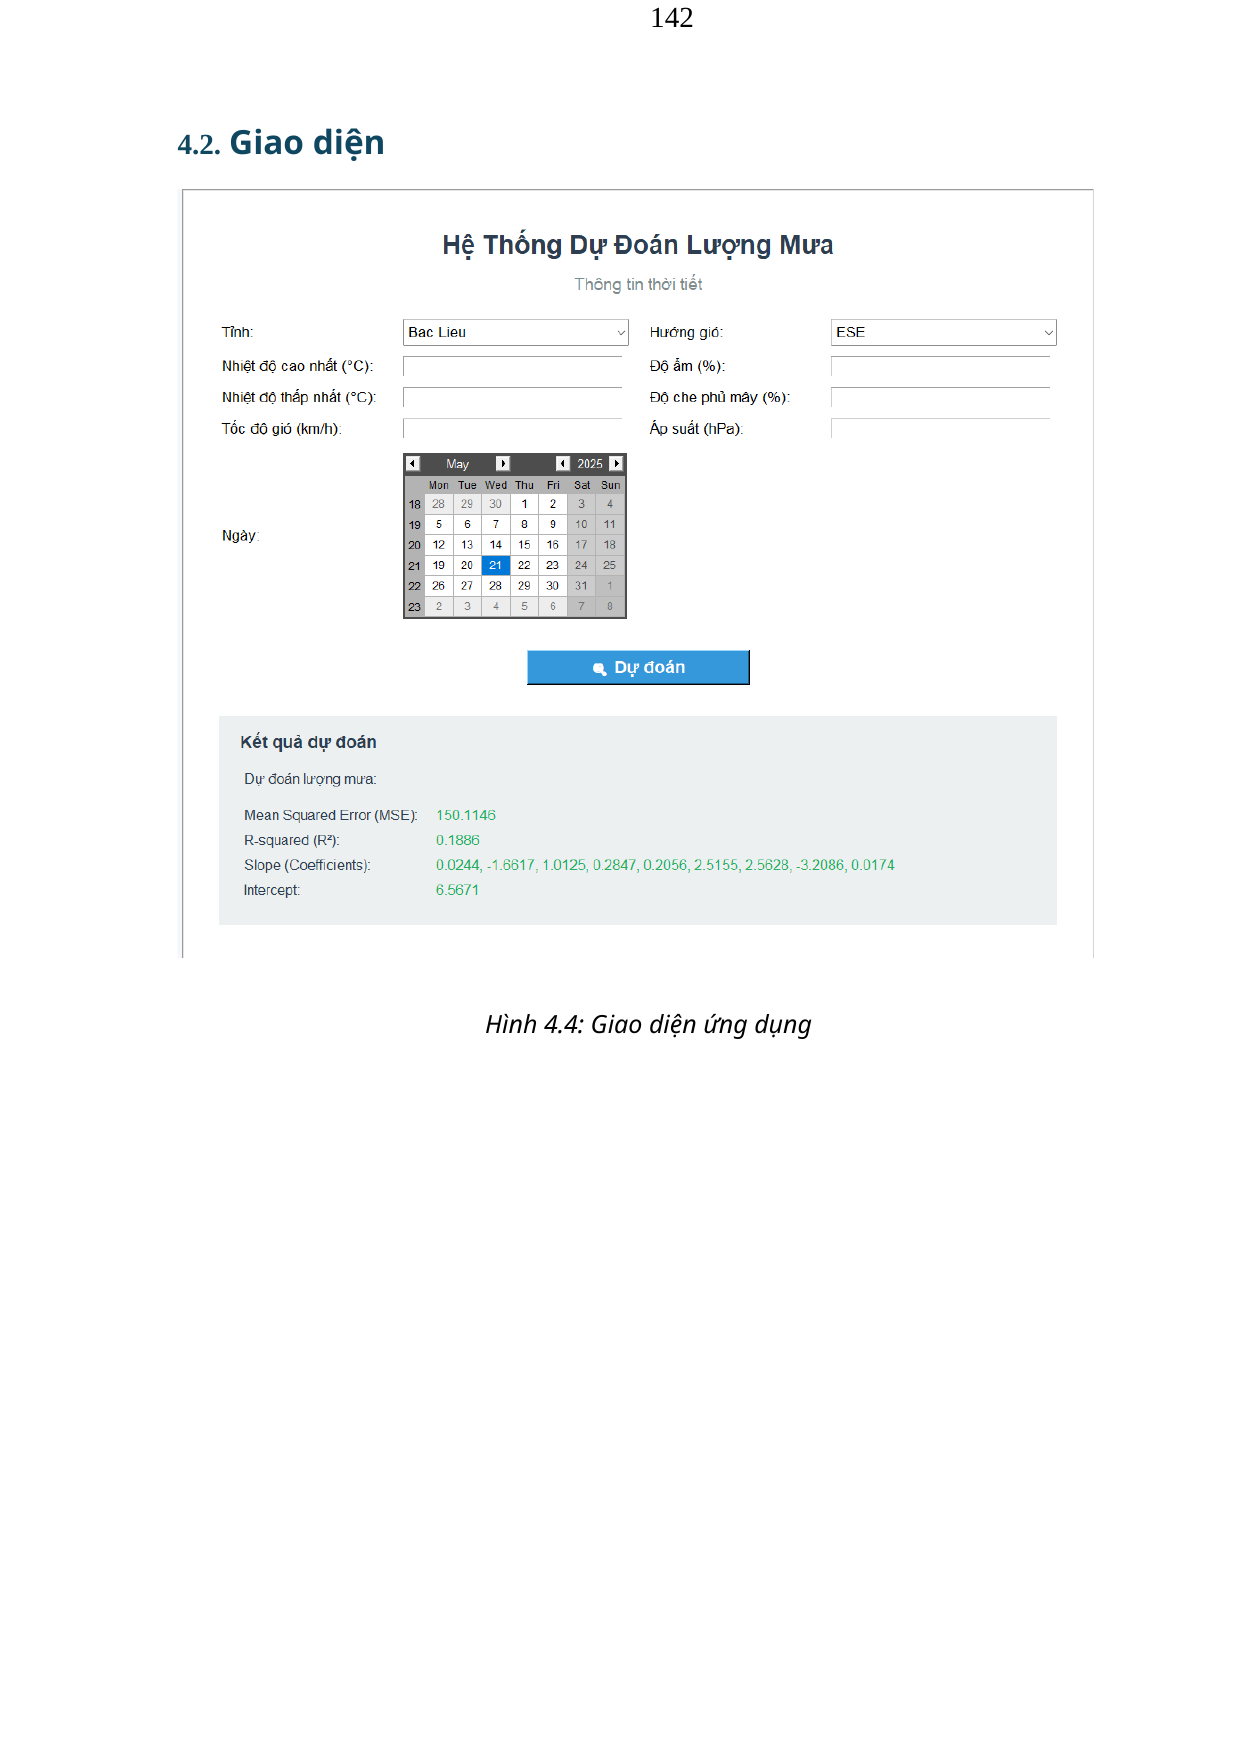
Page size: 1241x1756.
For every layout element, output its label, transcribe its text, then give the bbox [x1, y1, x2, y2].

subtitle Giao diện [177, 119, 1181, 164]
picture [177, 189, 1094, 958]
